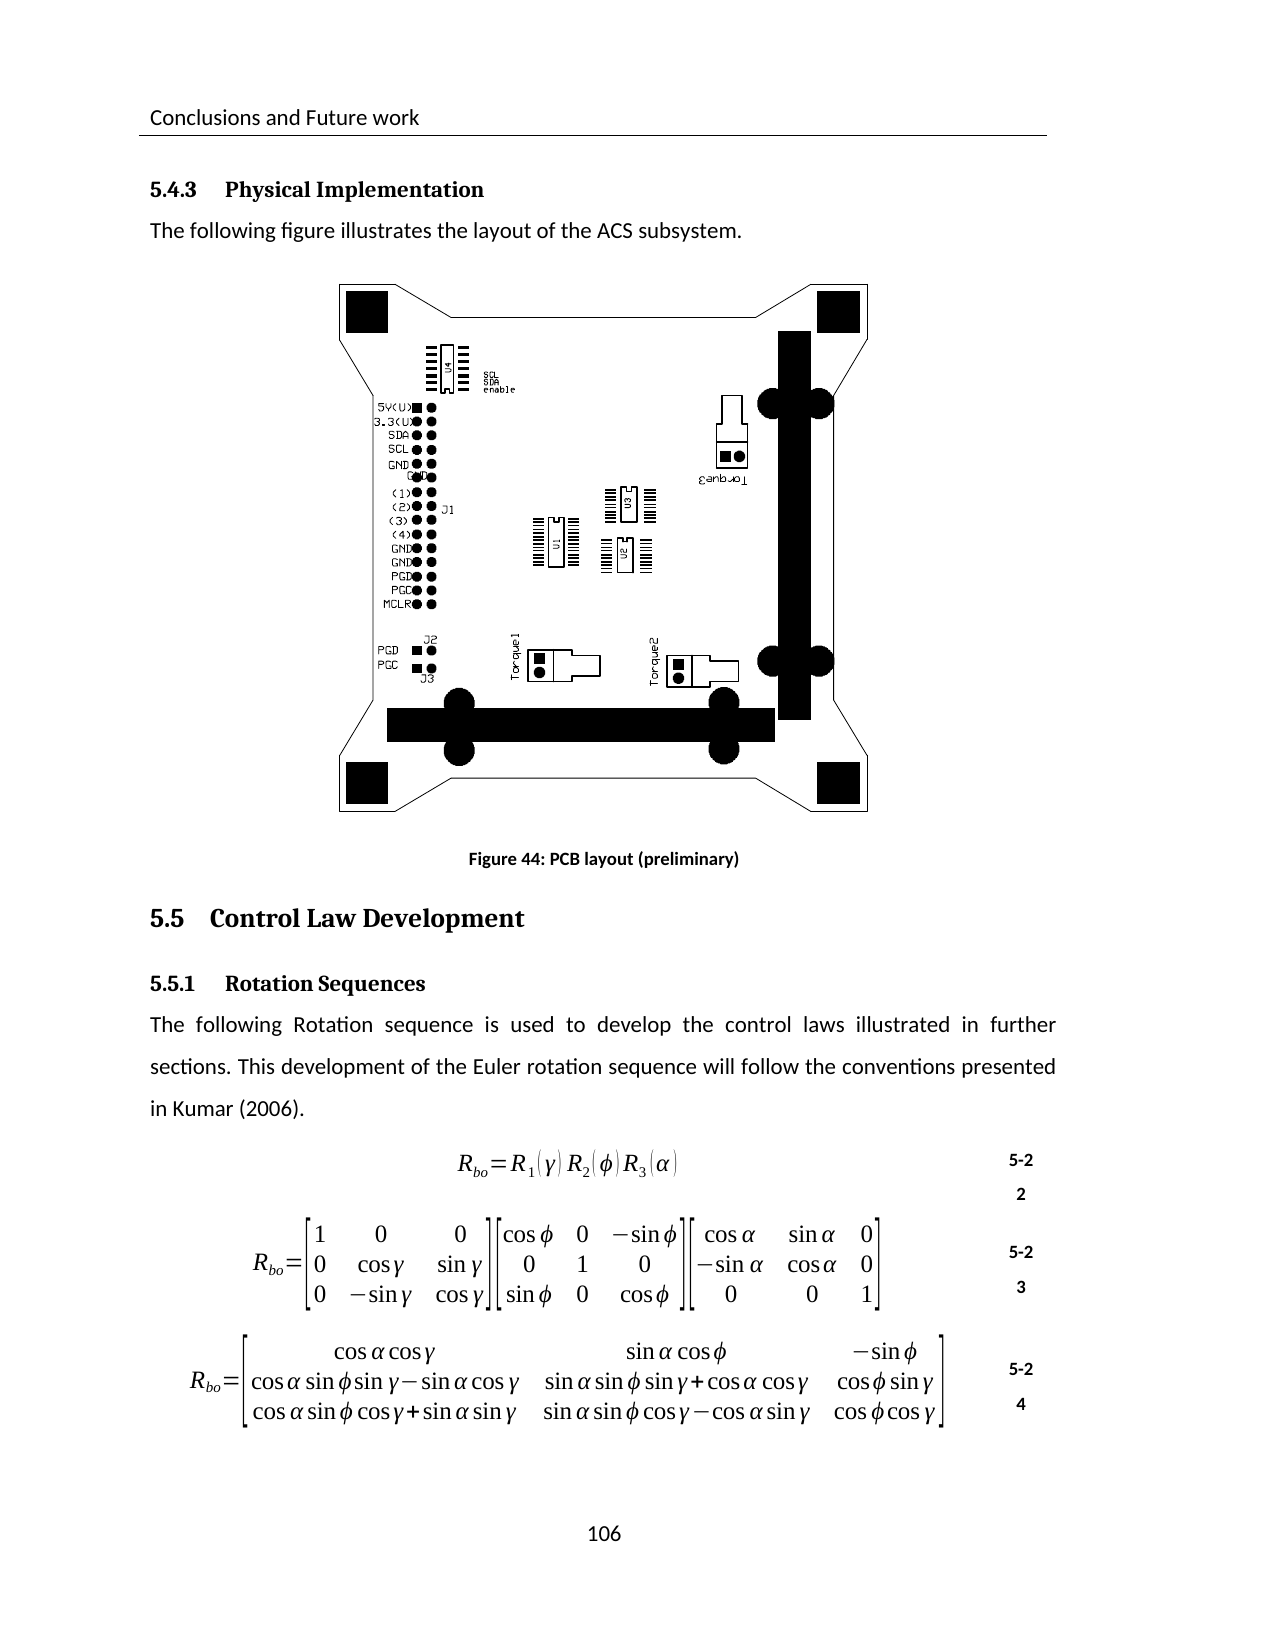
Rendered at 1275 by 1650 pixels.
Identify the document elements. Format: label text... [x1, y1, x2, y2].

subtitle Control Law Development [150, 903, 1058, 934]
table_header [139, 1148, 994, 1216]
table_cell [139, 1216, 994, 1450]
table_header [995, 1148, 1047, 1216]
subtitle Rotation Sequences [150, 970, 1058, 997]
text The following Rotation sequence is used to develop the control laws illustrated in further sections. This development of the Euler rotation sequence will follow the conventions presented in Kumar (2006). [150, 1010, 1058, 1122]
subtitle Physical Implementation [150, 176, 1058, 203]
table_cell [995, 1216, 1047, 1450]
text The following figure illustrates the layout of the ACS subsystem. [150, 216, 1058, 244]
